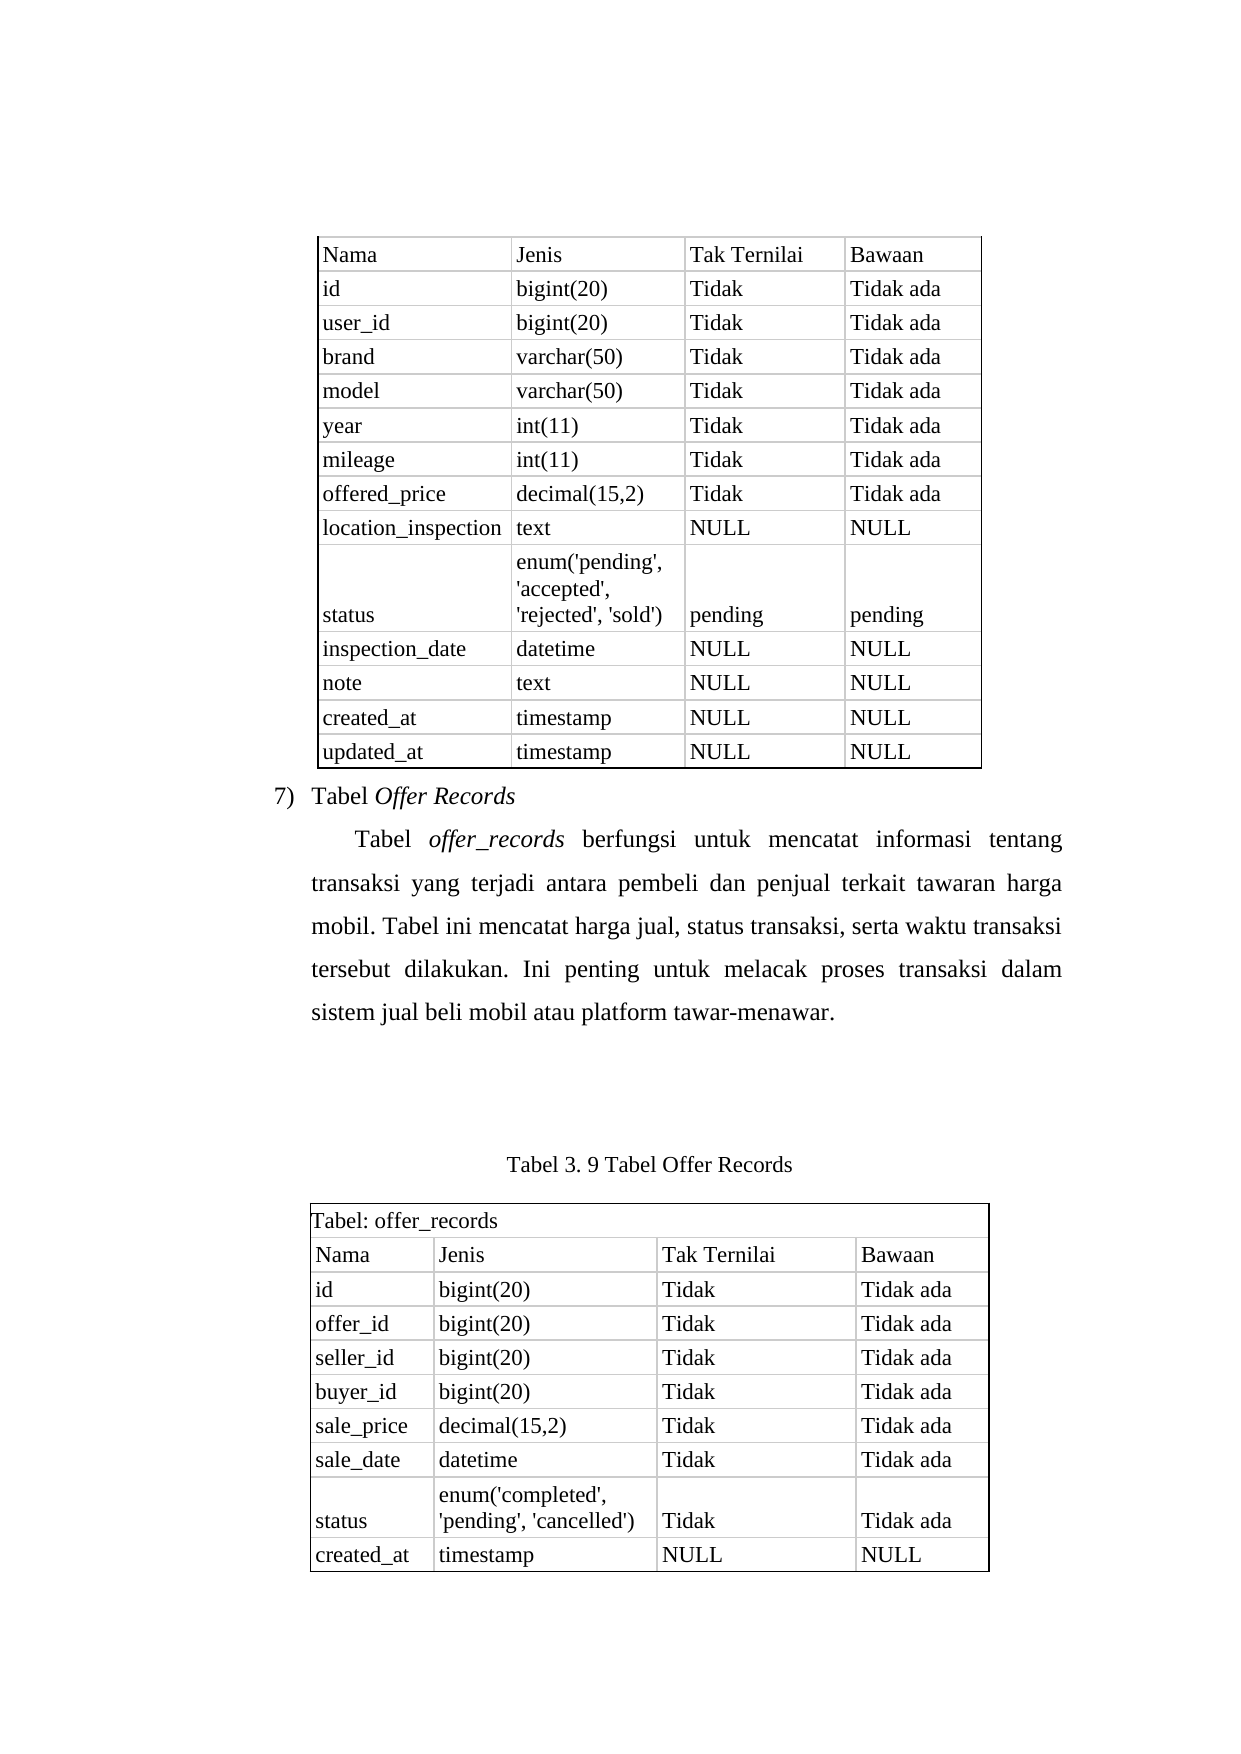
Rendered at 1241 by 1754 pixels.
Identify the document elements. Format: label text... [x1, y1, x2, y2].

table_cell int(11) [512, 409, 684, 441]
table_cell sale_price [311, 1409, 433, 1442]
table_cell Nama [311, 1238, 433, 1271]
table_cell bigint(20) [435, 1307, 656, 1339]
table_cell text [512, 511, 684, 544]
table_header Tabel: offer_records [311, 1204, 988, 1237]
table_cell NULL [846, 632, 981, 665]
table_cell Tidak [658, 1307, 855, 1339]
table_cell NULL [846, 511, 981, 544]
table_cell Tidak [658, 1443, 855, 1476]
table_cell brand [319, 340, 511, 373]
table_cell timestamp [435, 1538, 656, 1571]
table_cell Tidak [658, 1273, 855, 1305]
table_cell Tidak [686, 272, 844, 304]
table_cell seller_id [311, 1341, 433, 1373]
table_cell year [319, 409, 511, 441]
table_cell text [512, 666, 684, 699]
table_cell status [311, 1478, 433, 1537]
table_cell Tidak ada [857, 1443, 988, 1476]
table_cell created_at [319, 701, 511, 733]
table_cell Tidak ada [857, 1409, 988, 1442]
table_cell Tidak [686, 443, 844, 475]
table_cell decimal(15,2) [512, 477, 684, 509]
table_cell inspection_date [319, 632, 511, 665]
table_cell timestamp [512, 701, 684, 733]
table_cell Tidak ada [857, 1273, 988, 1305]
table_cell NULL [686, 666, 844, 699]
table_cell Jenis [512, 238, 684, 270]
table_cell id [319, 272, 511, 304]
table_cell offered_price [319, 477, 511, 509]
table_cell bigint(20) [512, 306, 684, 339]
table_cell NULL [686, 511, 844, 544]
table_cell pending [846, 545, 981, 631]
table_cell int(11) [512, 443, 684, 475]
table_cell Tidak [658, 1375, 855, 1408]
table_cell note [319, 666, 511, 699]
table_cell Tidak ada [857, 1307, 988, 1339]
table_cell Tidak ada [846, 340, 981, 373]
table_cell Tidak ada [846, 375, 981, 407]
table_cell Tidak [686, 409, 844, 441]
table_cell Tidak [658, 1409, 855, 1442]
table_cell Tidak [686, 340, 844, 373]
table_cell Jenis [435, 1238, 656, 1271]
table_cell timestamp [512, 735, 684, 767]
table_cell Tidak ada [846, 409, 981, 441]
table_cell Tidak ada [846, 477, 981, 509]
table_cell user_id [319, 306, 511, 339]
table_cell decimal(15,2) [435, 1409, 656, 1442]
table_cell offer_id [311, 1307, 433, 1339]
table_cell status [319, 545, 511, 631]
table_cell buyer_id [311, 1375, 433, 1408]
table_cell Tidak ada [846, 272, 981, 304]
table_cell NULL [857, 1538, 988, 1571]
table_cell NULL [658, 1538, 855, 1571]
table_cell Tidak [686, 477, 844, 509]
table_cell Tidak ada [857, 1478, 988, 1537]
table_cell NULL [846, 666, 981, 699]
table_cell Tidak ada [857, 1341, 988, 1373]
table_cell bigint(20) [435, 1273, 656, 1305]
table_cell id [311, 1273, 433, 1305]
table_cell location_inspection [319, 511, 511, 544]
table_cell varchar(50) [512, 340, 684, 373]
table_cell Nama [319, 238, 511, 270]
table_cell datetime [435, 1443, 656, 1476]
table_cell bigint(20) [512, 272, 684, 304]
table_cell NULL [686, 632, 844, 665]
table_cell Tidak [686, 375, 844, 407]
table_cell Tidak [658, 1341, 855, 1373]
text Tabel 3. 9 Tabel Offer Records [236, 1151, 1063, 1178]
table_cell Tidak ada [857, 1375, 988, 1408]
table_cell enum('pending', 'accepted', 'rejected', 'sold') [512, 545, 684, 631]
list Tabel Offer Records [274, 781, 1063, 810]
table_cell NULL [846, 735, 981, 767]
table_cell sale_date [311, 1443, 433, 1476]
table_cell NULL [846, 701, 981, 733]
list Tabel offer_records berfungsi untuk mencatat informasi tentang transaksi yang terjadi antara pembeli dan penjual terkait tawaran harga mobil. Tabel ini mencatat harga jual, status transaksi, serta waktu transaksi tersebut dilakukan. Ini penting untuk melacak proses transaksi dalam sistem jual beli mobil atau platform tawar-menawar. [311, 824, 1063, 1026]
table_cell created_at [311, 1538, 433, 1571]
table_cell model [319, 375, 511, 407]
table_cell NULL [686, 701, 844, 733]
table_cell datetime [512, 632, 684, 665]
table_cell mileage [319, 443, 511, 475]
table_cell Tidak [686, 306, 844, 339]
table_cell bigint(20) [435, 1375, 656, 1408]
table_cell Bawaan [857, 1238, 988, 1271]
table_cell varchar(50) [512, 375, 684, 407]
table_cell Tidak [658, 1478, 855, 1537]
table_cell Tak Ternilai [686, 238, 844, 270]
table_cell updated_at [319, 735, 511, 767]
table_cell Tak Ternilai [658, 1238, 855, 1271]
table_cell Tidak ada [846, 306, 981, 339]
table_cell NULL [686, 735, 844, 767]
table_cell Tidak ada [846, 443, 981, 475]
table_cell pending [686, 545, 844, 631]
table_cell Bawaan [846, 238, 981, 270]
table_cell bigint(20) [435, 1341, 656, 1373]
table_cell enum('completed', 'pending', 'cancelled') [435, 1478, 656, 1537]
